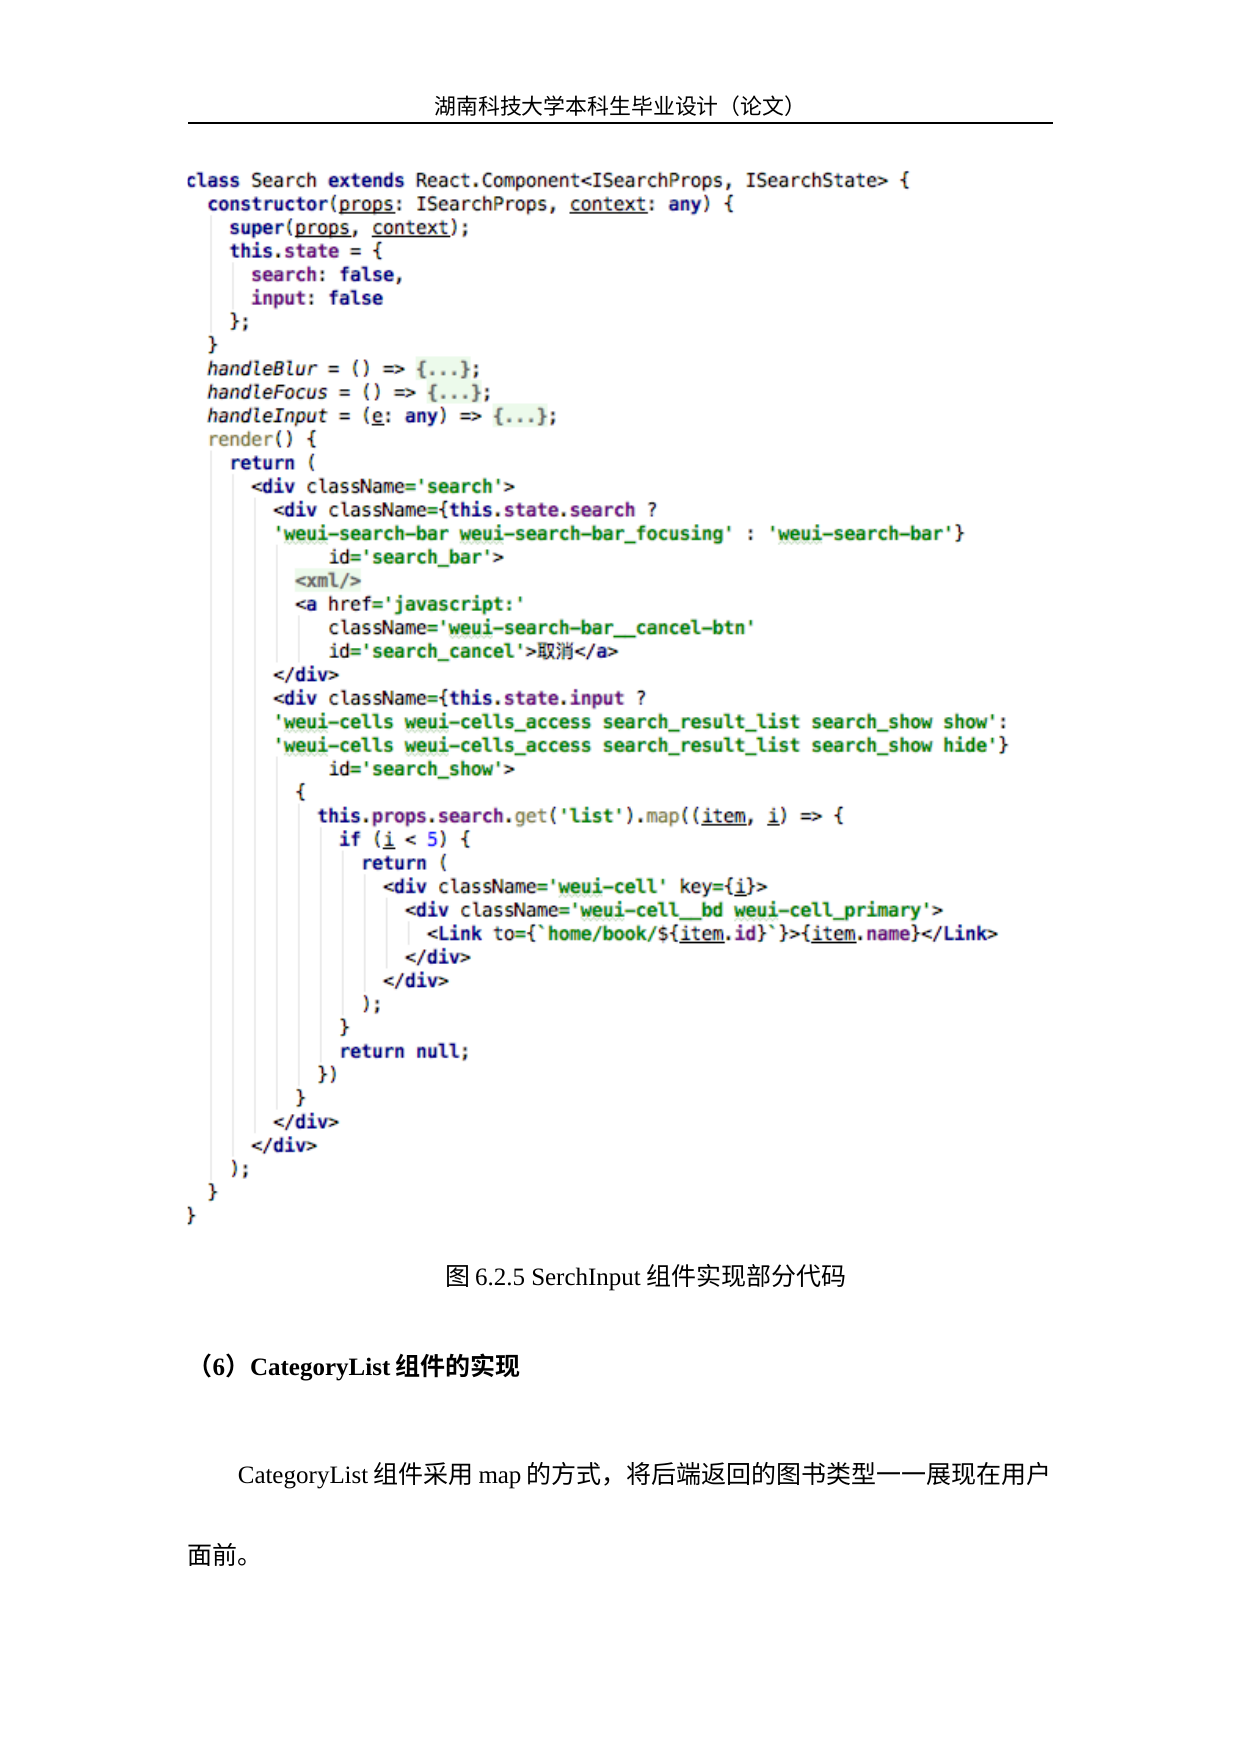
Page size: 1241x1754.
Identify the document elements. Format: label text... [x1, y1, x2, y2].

text CategoryList组件采用map的方式，将后端返回的图书类型一一展现在用户面前。 [187, 1440, 1053, 1586]
text 图6.2.5 SerchInput组件实现部分代码 [187, 1242, 1053, 1307]
text （6）CategoryList组件的实现 [187, 1332, 1053, 1397]
picture [187, 170, 1053, 1226]
